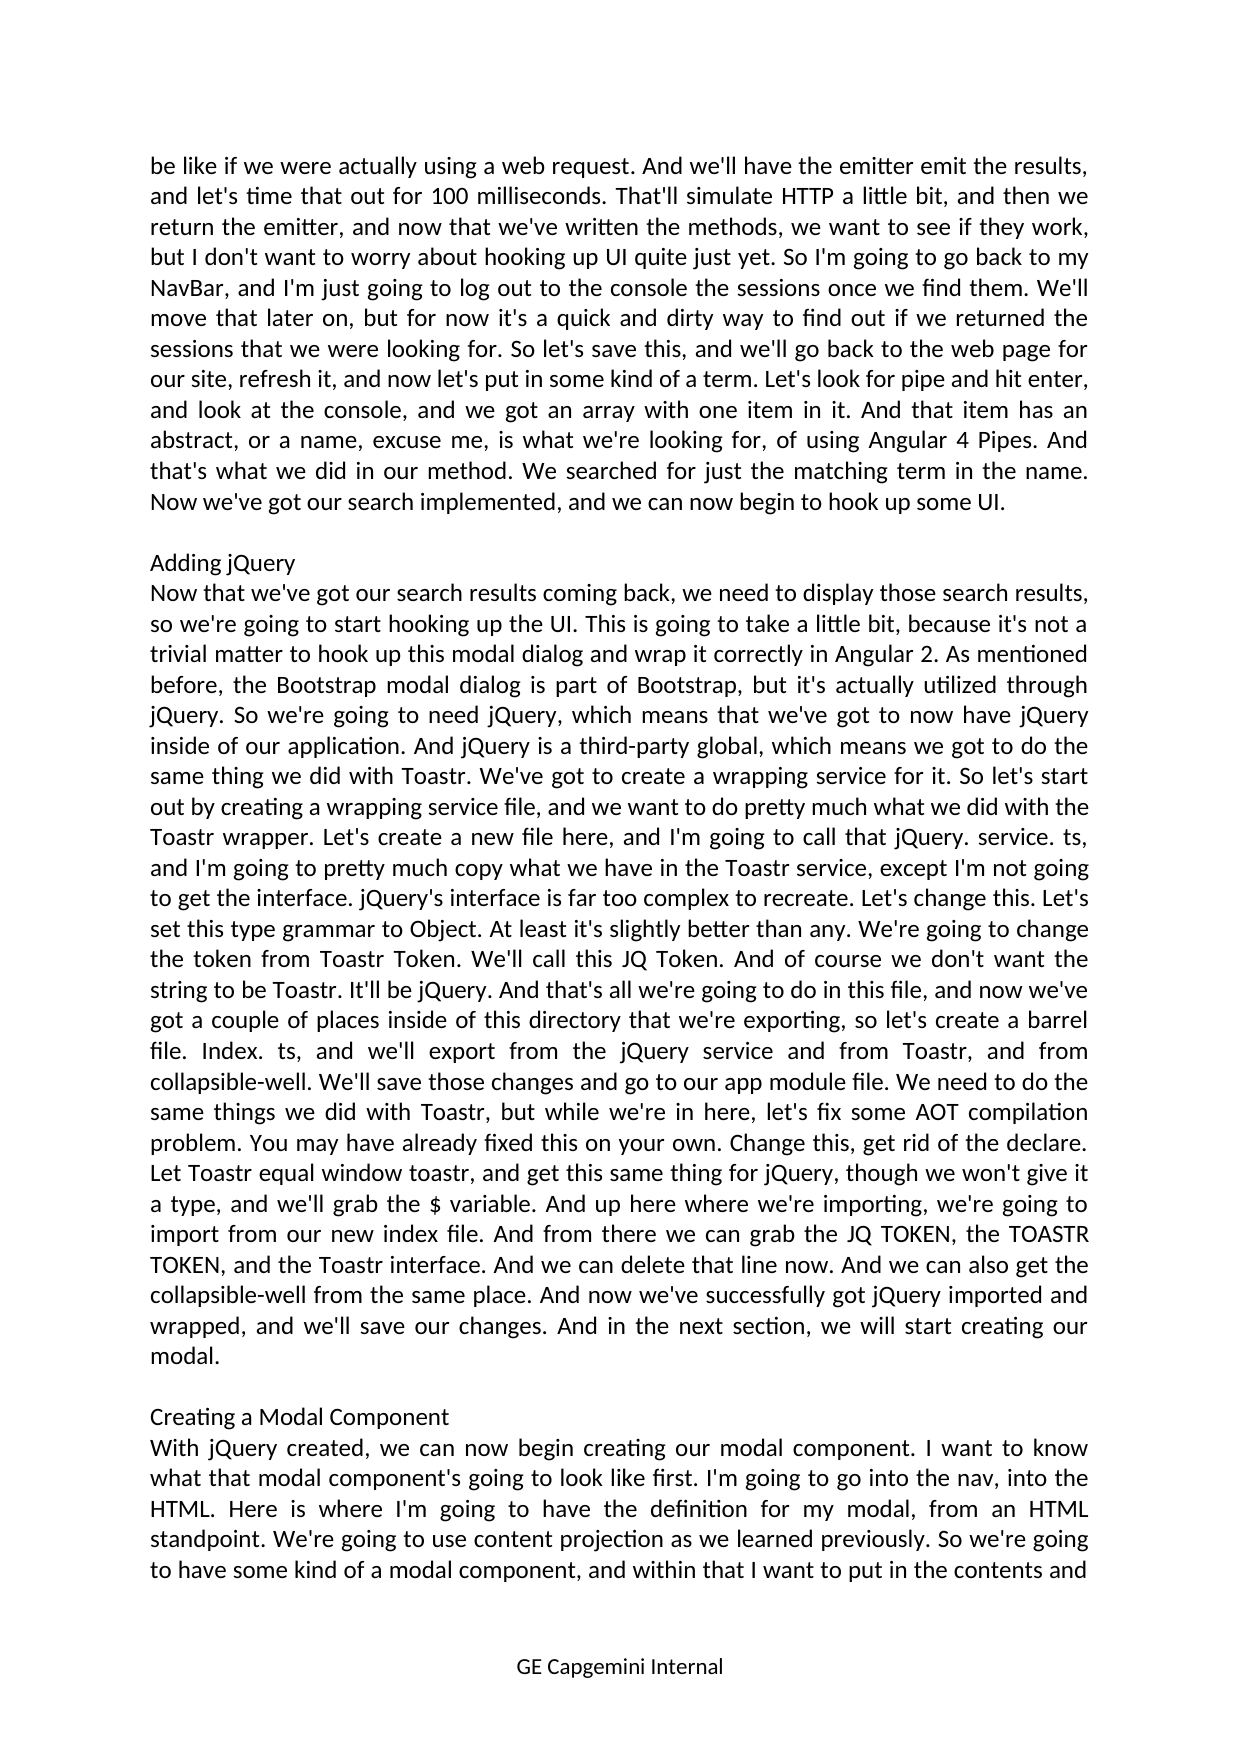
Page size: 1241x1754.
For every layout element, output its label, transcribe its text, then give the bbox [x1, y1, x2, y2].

text Adding jQuery [150, 547, 1090, 577]
text Now that we've got our search results coming back, we need to display those search results, so we're going to start hooking up the UI. This is going to take a little bit, because it's not a trivial matter to hook up this modal dialog and wrap it correctly in Angular 2. As mentioned before, the Bootstrap modal dialog is part of Bootstrap, but it's actually utilized through jQuery. So we're going to need jQuery, which means that we've got to now have jQuery inside of our application. And jQuery is a third-party global, which means we got to do the same thing we did with Toastr. We've got to create a wrapping service for it. So let's start out by creating a wrapping service file, and we want to do pretty much what we did with the Toastr wrapper. Let's create a new file here, and I'm going to call that jQuery. service. ts, and I'm going to pretty much copy what we have in the Toastr service, except I'm not going to get the interface. jQuery's interface is far too complex to recreate. Let's change this. Let's set this type grammar to Object. At least it's slightly better than any. We're going to change the token from Toastr Token. We'll call this JQ Token. And of course we don't want the string to be Toastr. It'll be jQuery. And that's all we're going to do in this file, and now we've got a couple of places inside of this directory that we're exporting, so let's create a barrel file. Index. ts, and we'll export from the jQuery service and from Toastr, and from collapsible-well. We'll save those changes and go to our app module file. We need to do the same things we did with Toastr, but while we're in here, let's fix some AOT compilation problem. You may have already fixed this on your own. Change this, get rid of the declare. Let Toastr equal window toastr, and get this same thing for jQuery, though we won't give it a type, and we'll grab the $ variable. And up here where we're importing, we're going to import from our new index file. And from there we can grab the JQ TOKEN, the TOASTR TOKEN, and the Toastr interface. And we can delete that line now. And we can also get the collapsible-well from the same place. And now we've successfully got jQuery imported and wrapped, and we'll save our changes. And in the next section, we will start creating our modal. [150, 577, 1090, 1371]
text Creating a Modal Component [150, 1401, 1090, 1432]
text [150, 150, 1090, 516]
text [150, 1432, 1090, 1584]
